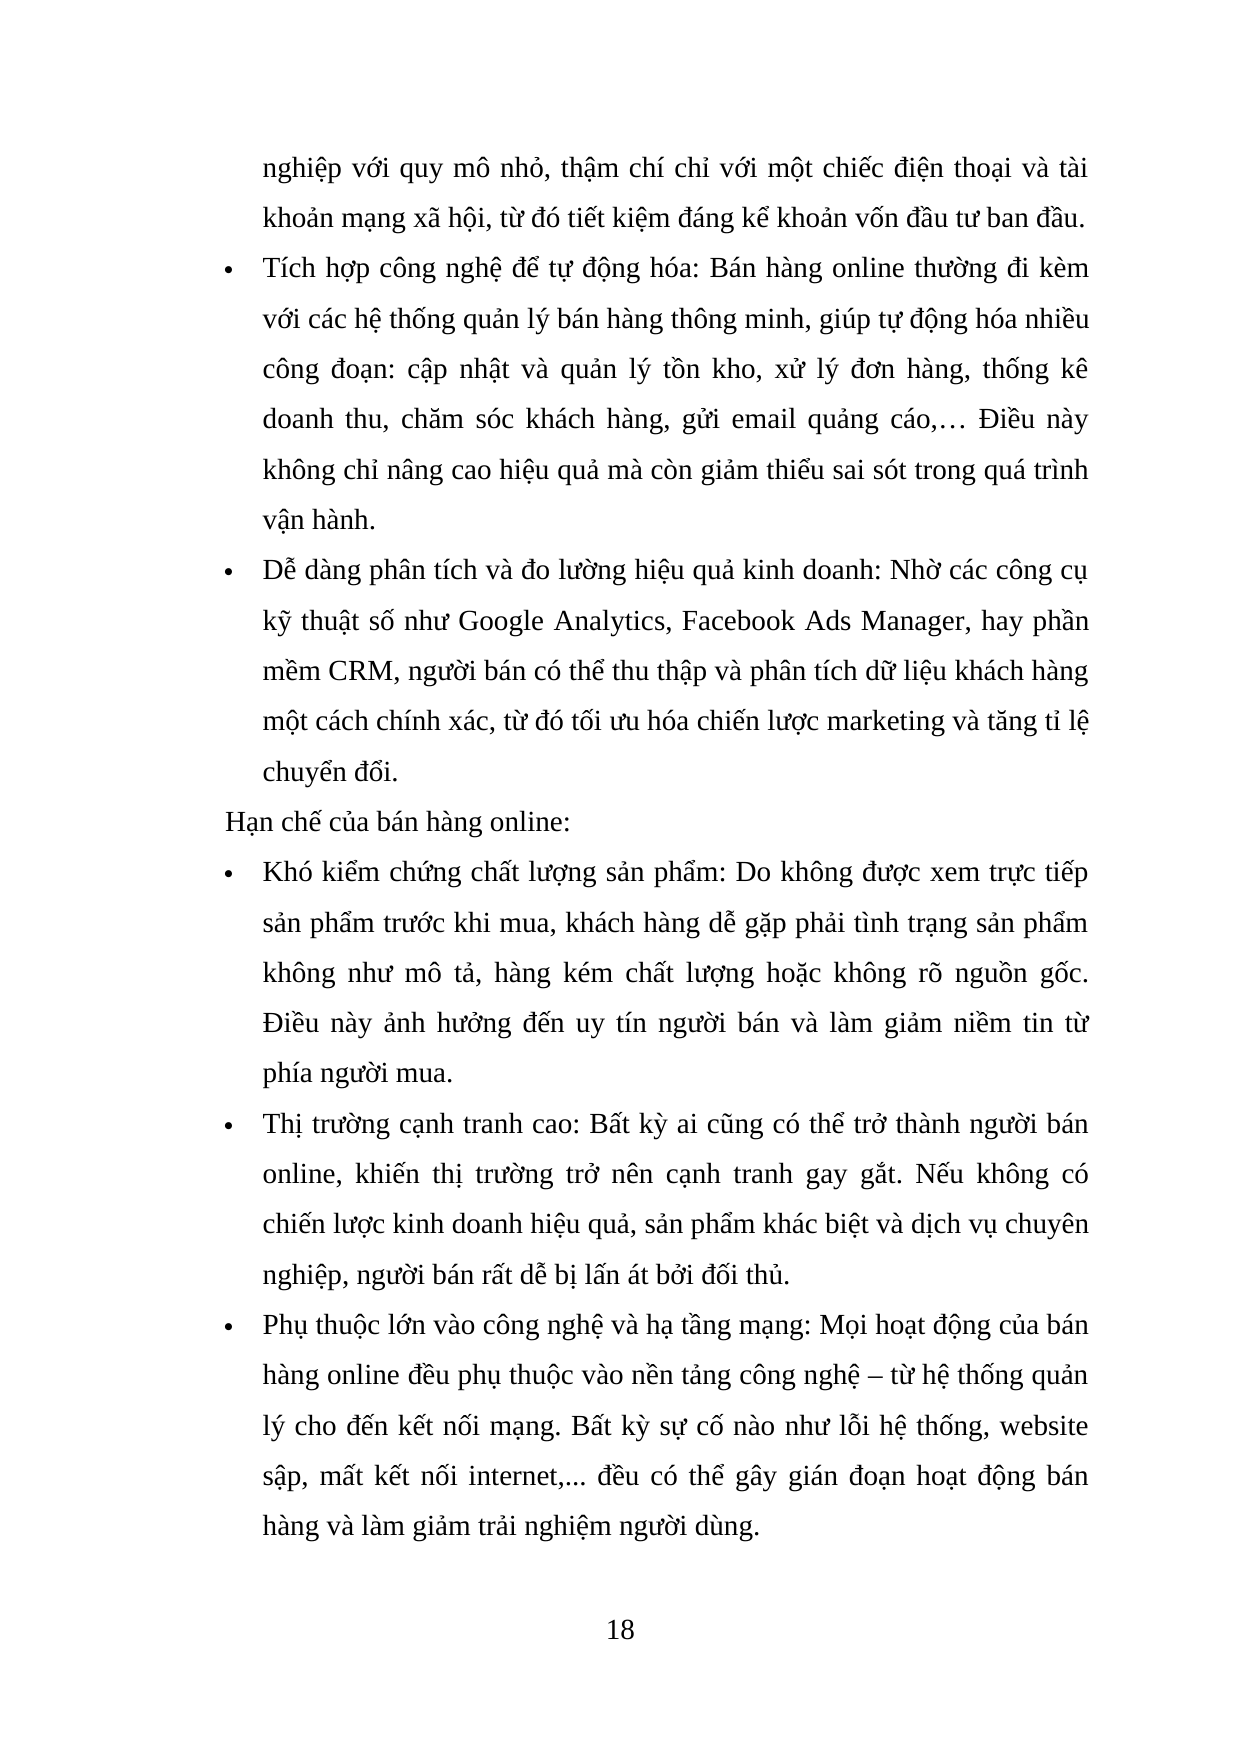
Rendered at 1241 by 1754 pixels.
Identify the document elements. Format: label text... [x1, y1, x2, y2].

text Hạn chế của bán hàng online: [150, 804, 1090, 838]
list Tích hợp công nghệ để tự động hóa: Bán hàng online thường đi kèm với các hệ thống quản lý bán hàng thông minh, giúp tự động hóa nhiều công đoạn: cập nhật và quản lý tồn kho, xử lý đơn hàng, thống kê doanh thu, chăm sóc khách hàng, gửi email quảng cáo,… Điều này không chỉ nâng cao hiệu quả mà còn giảm thiểu sai sót trong quá trình vận hành. [225, 251, 1090, 536]
list Phụ thuộc lớn vào công nghệ và hạ tầng mạng: Mọi hoạt động của bán hàng online đều phụ thuộc vào nền tảng công nghệ – từ hệ thống quản lý cho đến kết nối mạng. Bất kỳ sự cố nào như lỗi hệ thống, website sập, mất kết nối internet,... đều có thể gây gián đoạn hoạt động bán hàng và làm giảm trải nghiệm người dùng. [225, 1307, 1090, 1542]
list Dễ dàng phân tích và đo lường hiệu quả kinh doanh: Nhờ các công cụ kỹ thuật số như Google Analytics, Facebook Ads Manager, hay phần mềm CRM, người bán có thể thu thập và phân tích dữ liệu khách hàng một cách chính xác, từ đó tối ưu hóa chiến lược marketing và tăng tỉ lệ chuyển đổi. [225, 552, 1090, 787]
list Khó kiểm chứng chất lượng sản phẩm: Do không được xem trực tiếp sản phẩm trước khi mua, khách hàng dễ gặp phải tình trạng sản phẩm không như mô tả, hàng kém chất lượng hoặc không rõ nguồn gốc. Điều này ảnh hưởng đến uy tín người bán và làm giảm niềm tin từ phía người mua. [225, 854, 1090, 1089]
list Thị trường cạnh tranh cao: Bất kỳ ai cũng có thể trở thành người bán online, khiến thị trường trở nên cạnh tranh gay gắt. Nếu không có chiến lược kinh doanh hiệu quả, sản phẩm khác biệt và dịch vụ chuyên nghiệp, người bán rất dễ bị lấn át bởi đối thủ. [225, 1106, 1090, 1290]
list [225, 150, 1090, 234]
